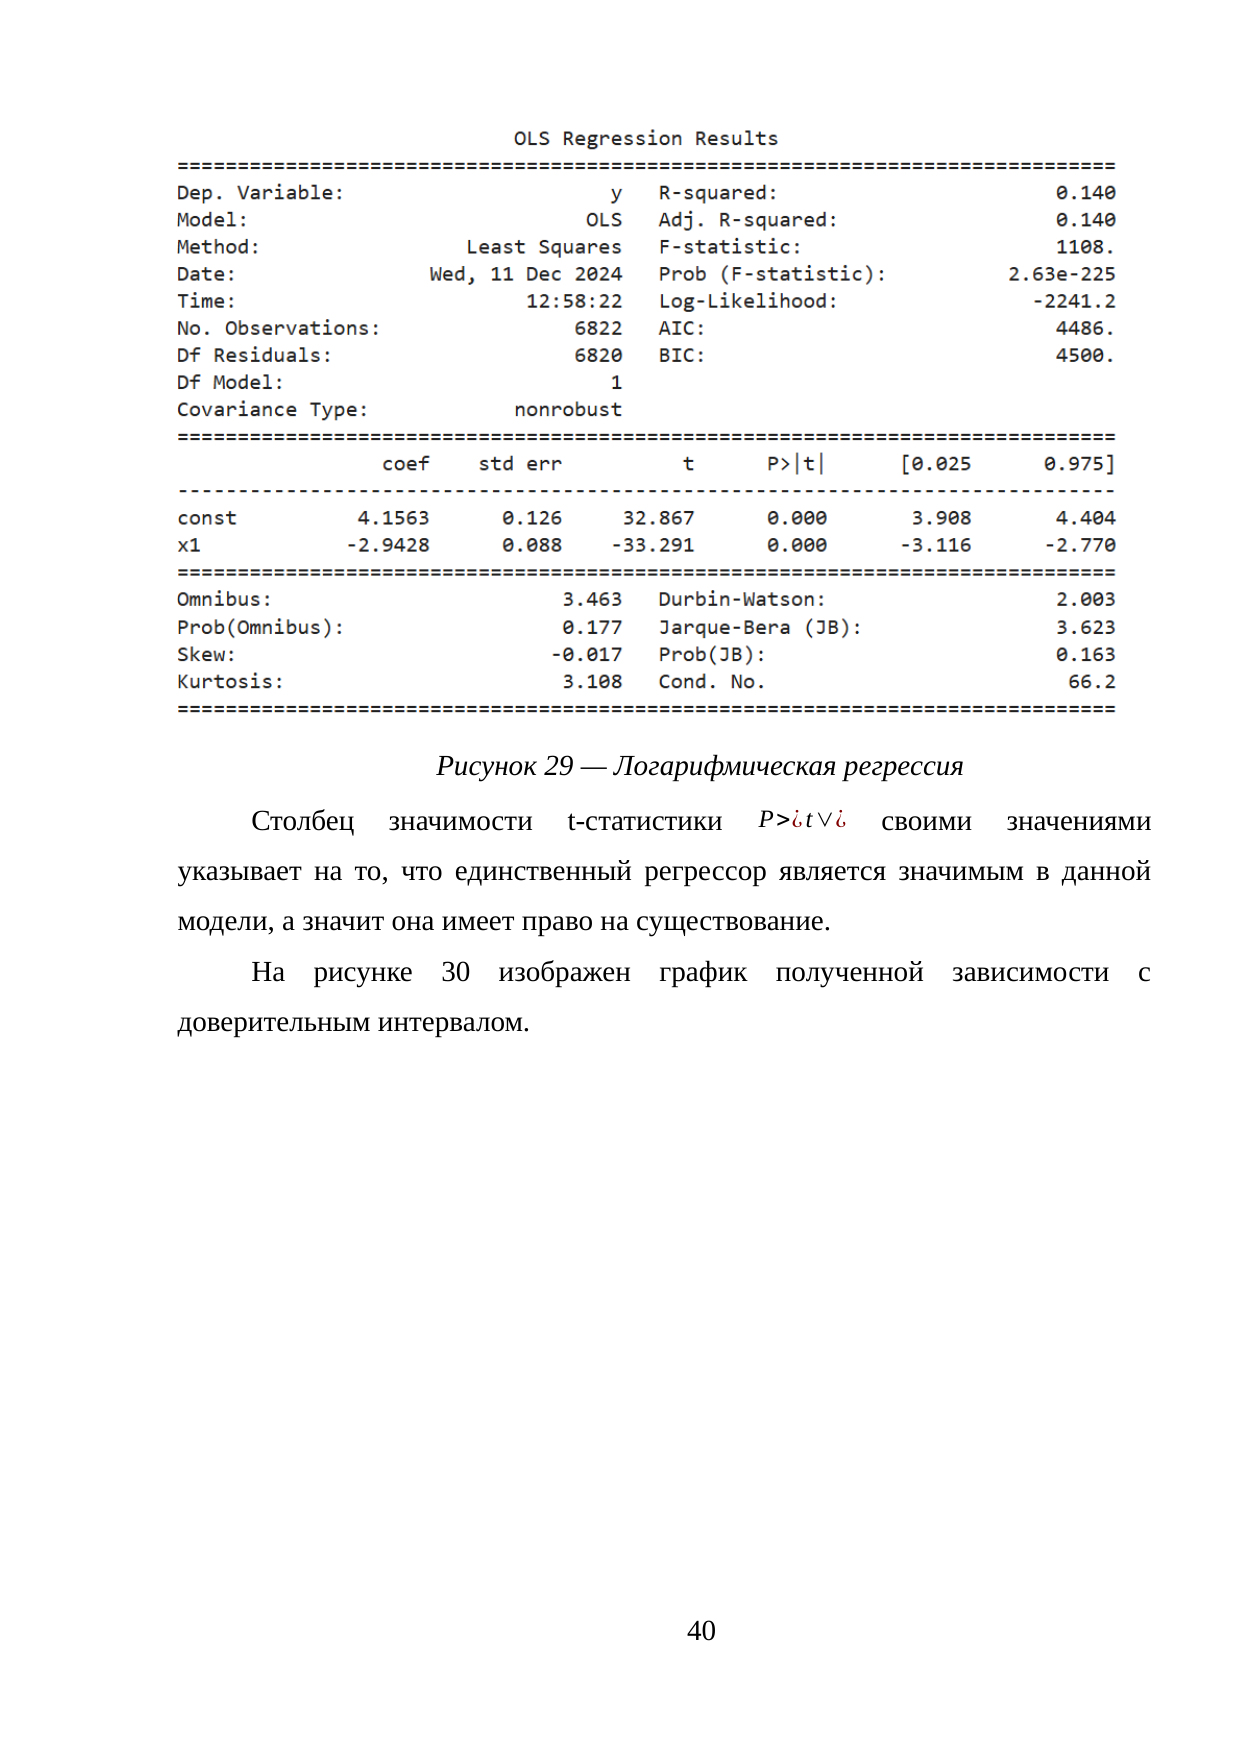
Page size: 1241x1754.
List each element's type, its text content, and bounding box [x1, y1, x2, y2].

text Рисунок 29 — Логарифмическая регрессия [177, 748, 1152, 782]
text Столбец значимости t-статистики своими значениями указывает на то, что единственный регрессор является значимым в данной модели, а значит она имеет право на существование. [177, 803, 1152, 937]
text На рисунке 30 изображен график полученной зависимости с доверительным интервалом. [177, 954, 1152, 1038]
picture [177, 118, 1125, 732]
